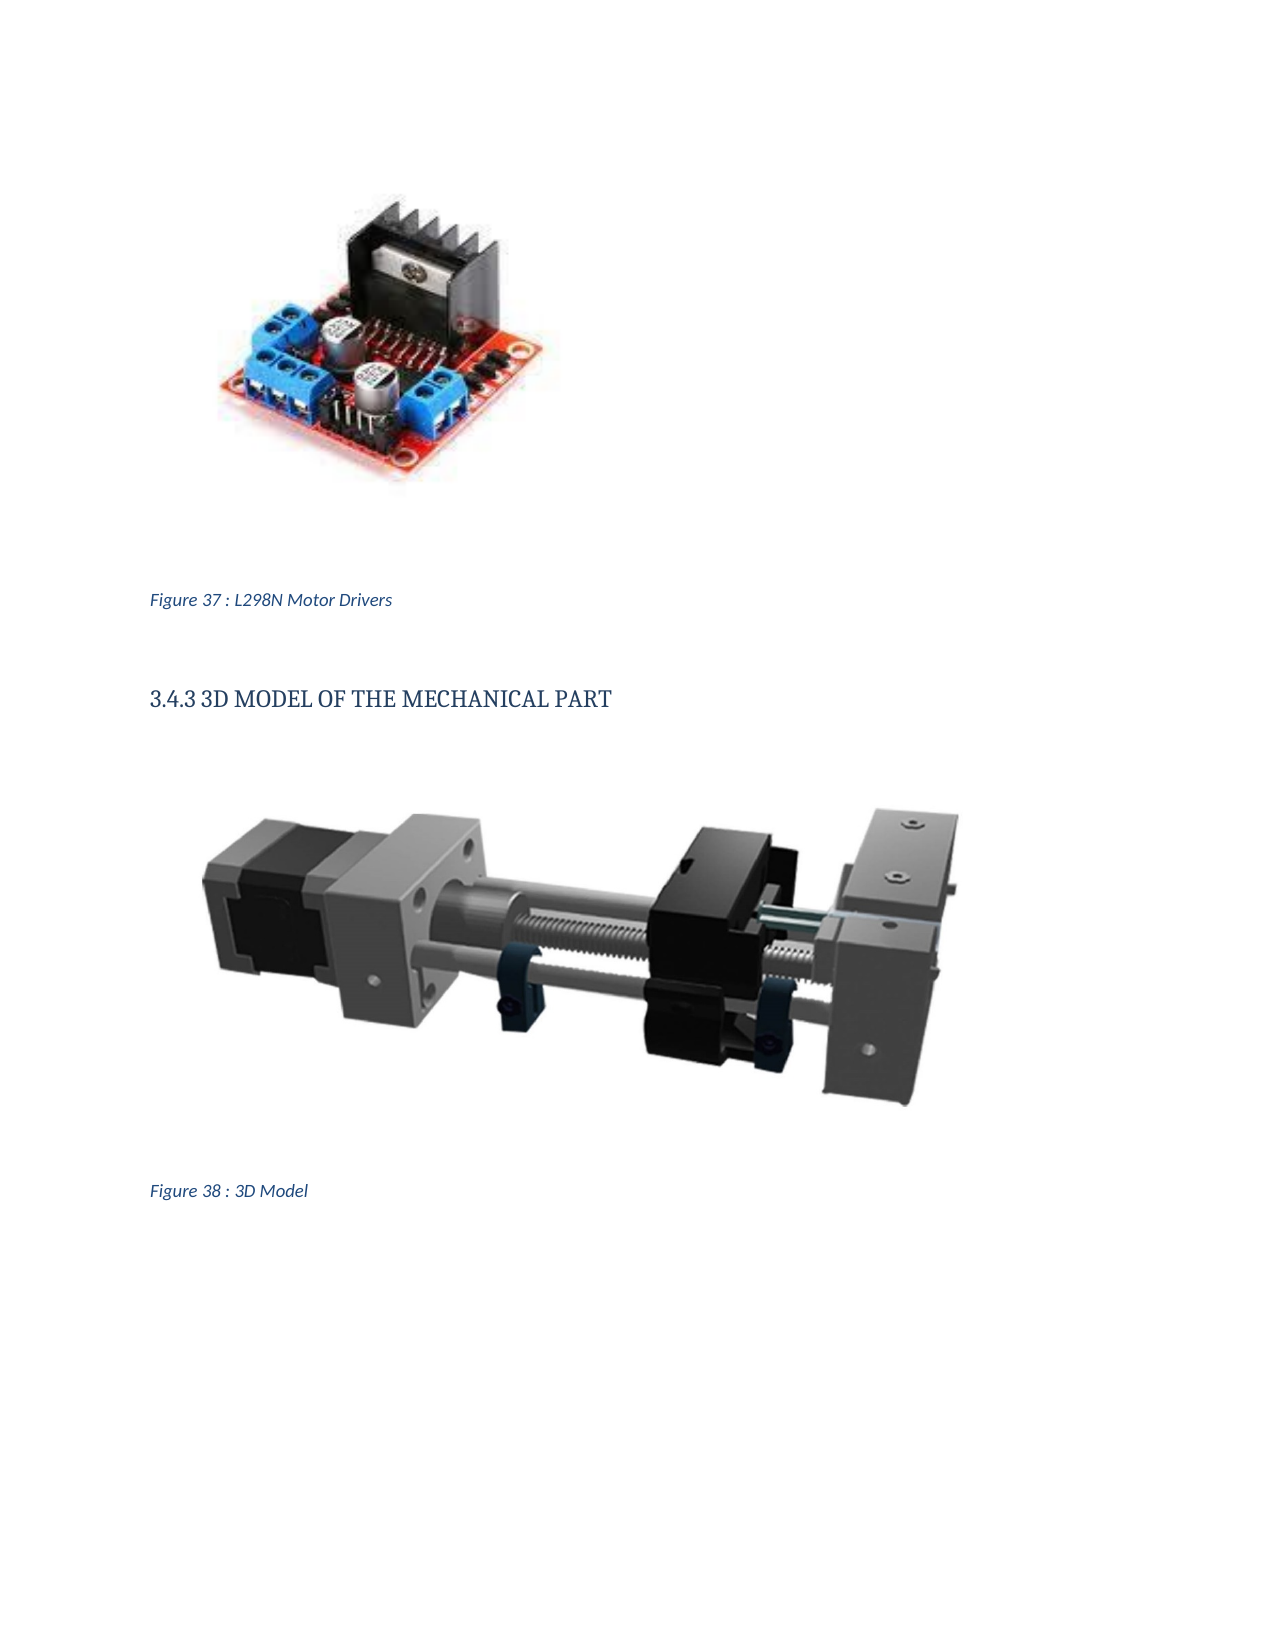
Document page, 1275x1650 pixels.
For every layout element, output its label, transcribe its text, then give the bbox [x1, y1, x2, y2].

picture [150, 150, 652, 554]
text Figure 38 : 3D Model [150, 1179, 1125, 1202]
text Figure 37 : L298N Motor Drivers [150, 588, 1125, 611]
picture [150, 717, 1053, 1154]
subtitle 3.4.3 3D MODEL OF THE MECHANICAL PART [150, 685, 1125, 713]
